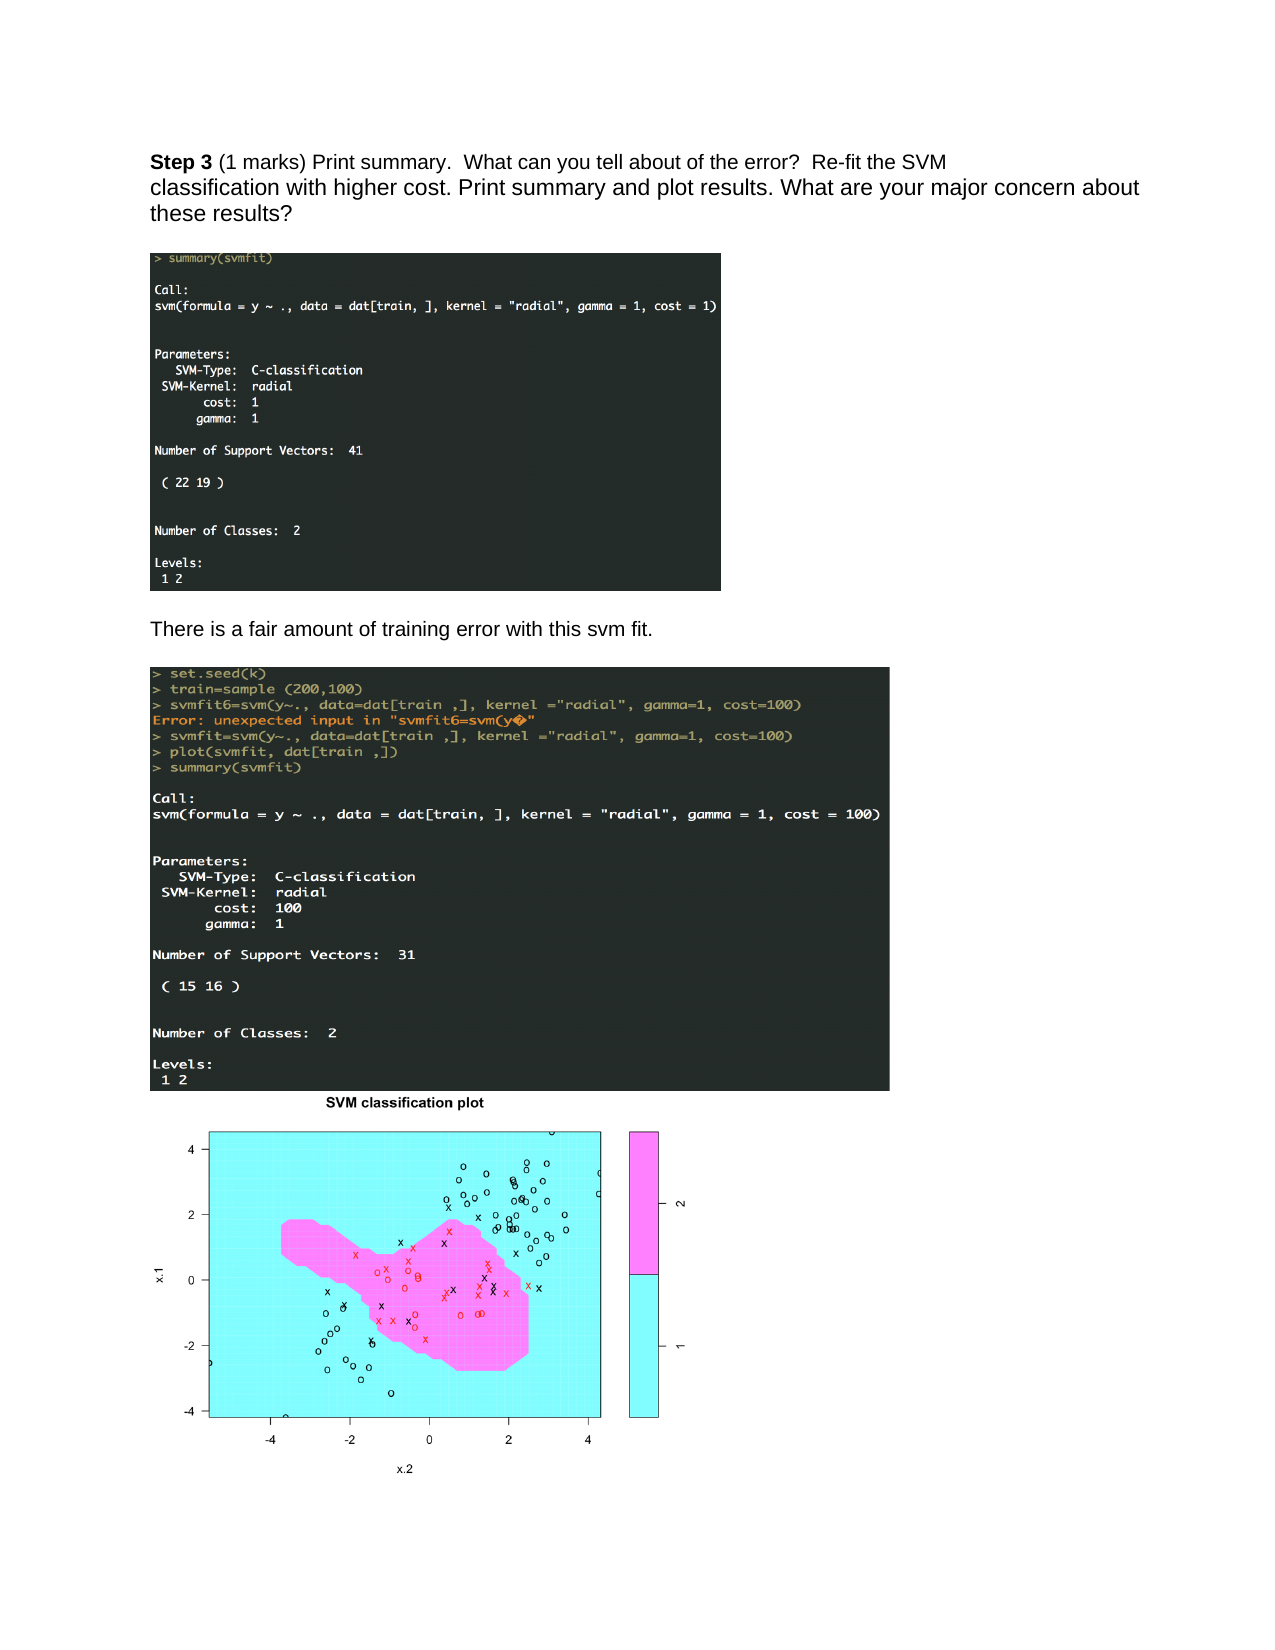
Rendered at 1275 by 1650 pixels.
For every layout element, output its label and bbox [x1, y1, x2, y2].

table_header [141, 150, 1181, 1492]
picture [150, 667, 890, 1480]
picture [150, 253, 721, 591]
